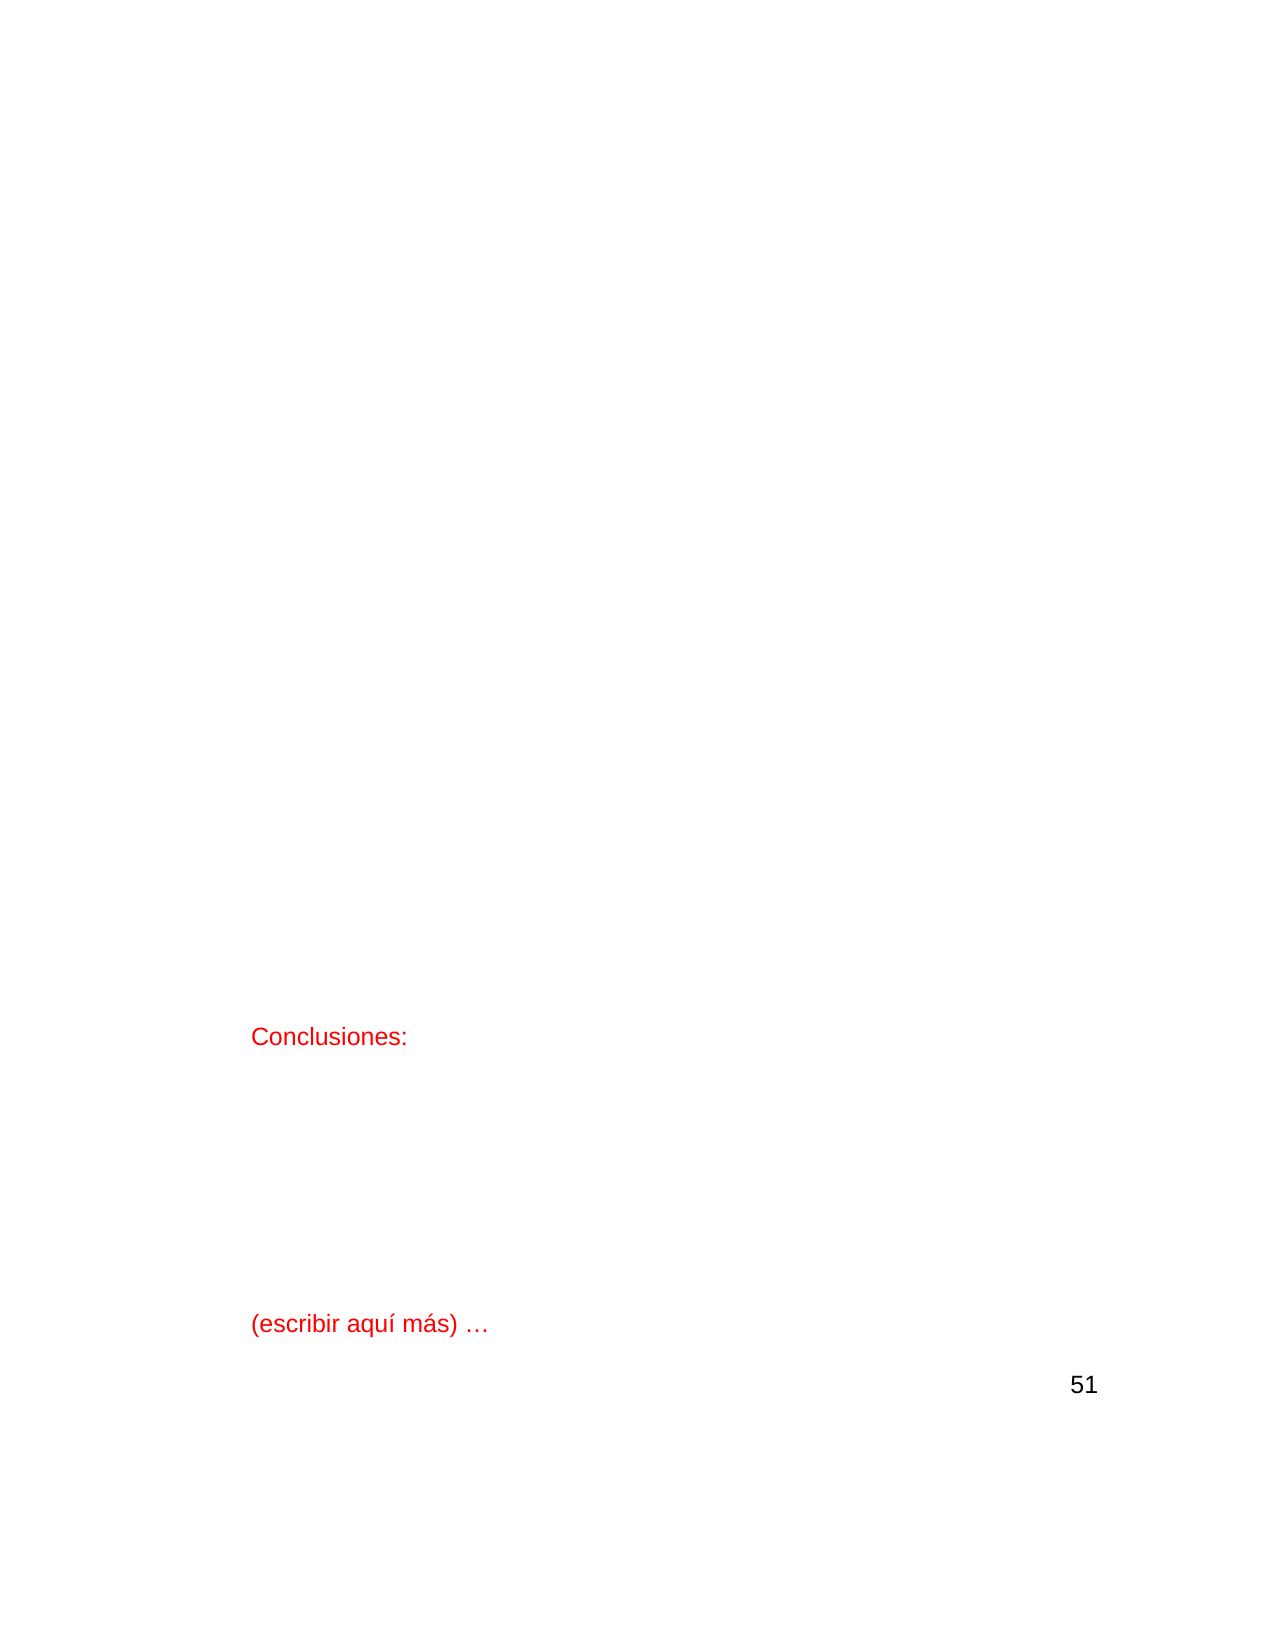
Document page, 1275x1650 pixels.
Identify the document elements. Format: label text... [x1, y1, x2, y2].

text (escribir aquí más) … [251, 1309, 1098, 1338]
text Conclusiones: [251, 1022, 1098, 1051]
